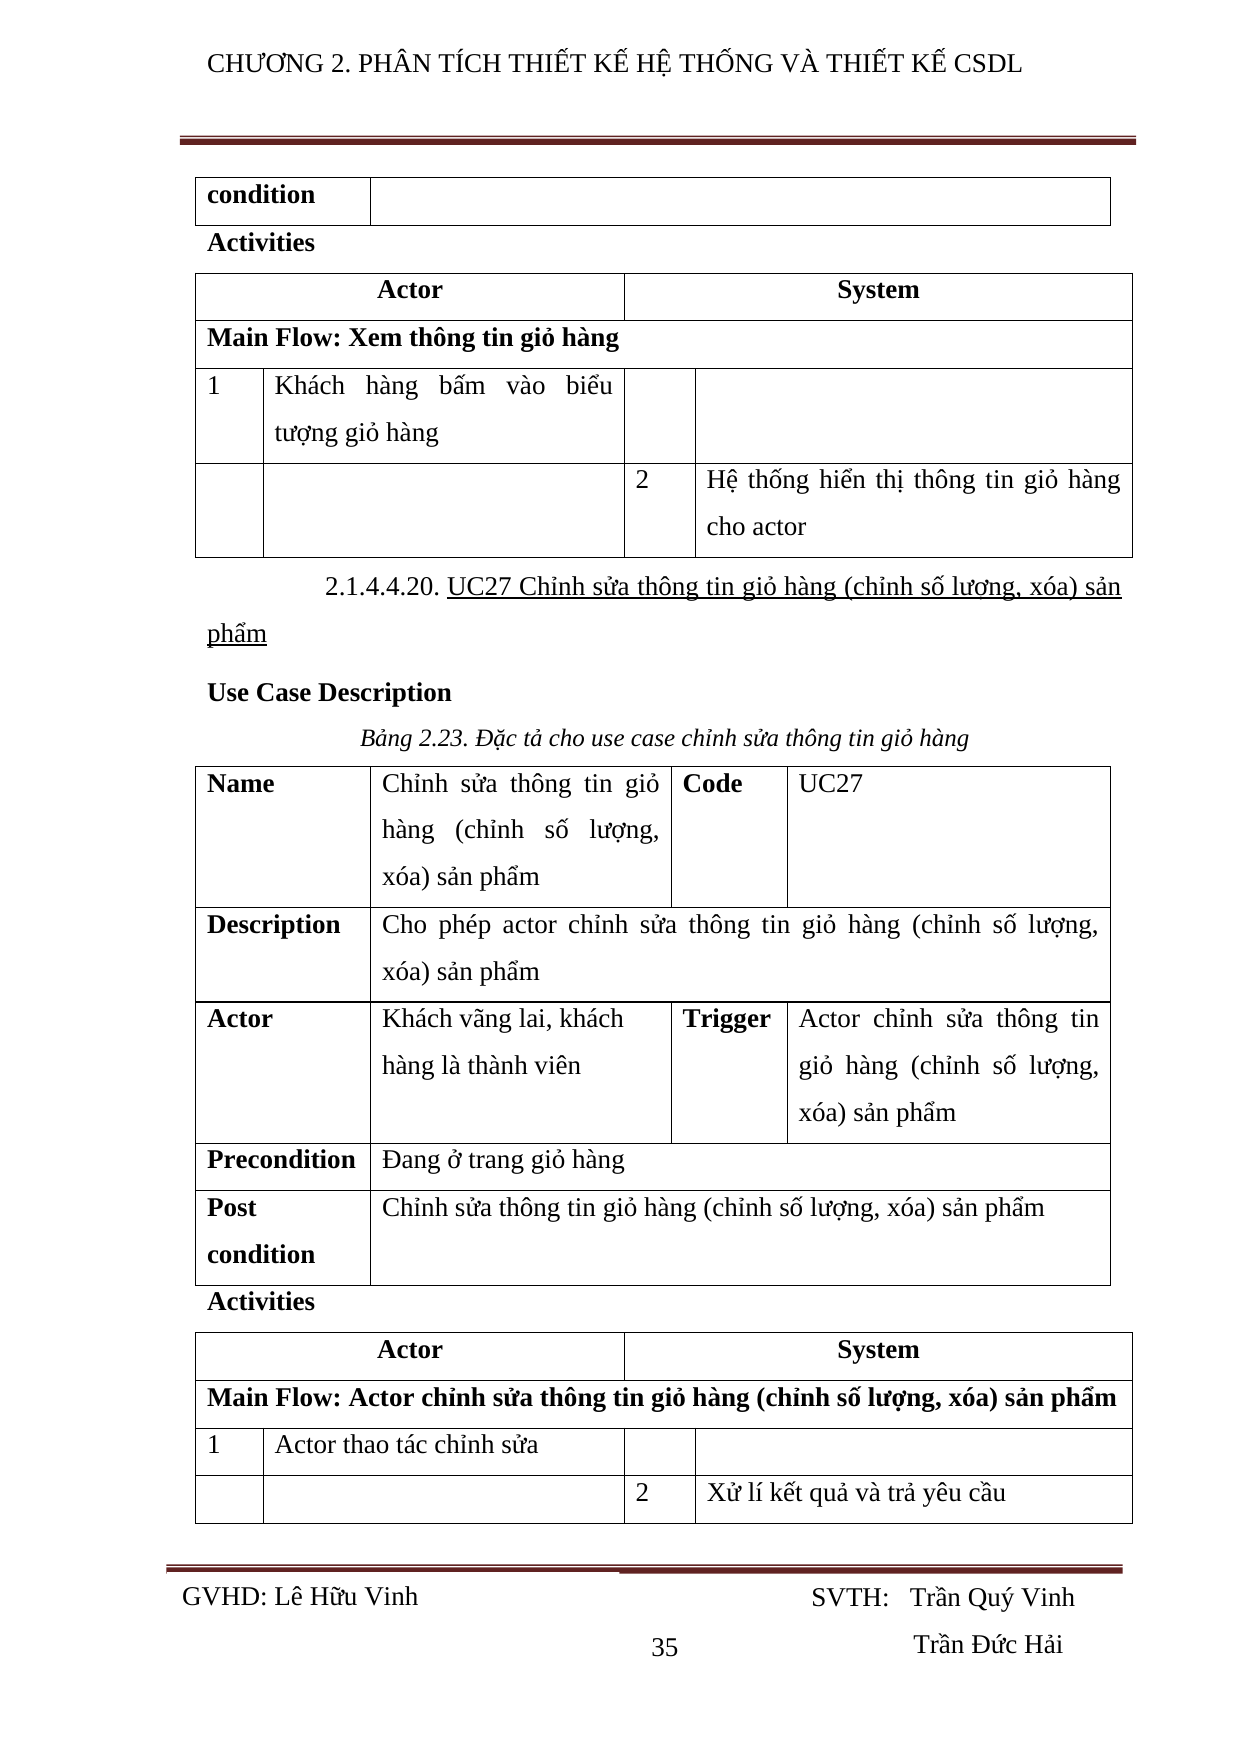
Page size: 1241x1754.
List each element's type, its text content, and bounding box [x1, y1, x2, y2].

text Activities [207, 1286, 1122, 1317]
table_cell [696, 1429, 1132, 1475]
table_cell 2 [625, 464, 695, 557]
table_cell Main Flow: Xem thông tin giỏ hàng [196, 321, 1132, 368]
table_cell Trigger [672, 1003, 787, 1142]
table_cell [264, 1476, 624, 1523]
text Activities [207, 226, 1122, 257]
table_cell 2 [625, 1476, 695, 1523]
table_cell Actor [196, 1003, 370, 1142]
table_cell Khách hàng bấm vào biểu tượng giỏ hàng [264, 369, 624, 462]
table_cell Precondition [196, 1144, 370, 1190]
table_cell 1 [196, 369, 263, 462]
table_cell Post condition [196, 178, 370, 225]
table_cell [625, 369, 695, 462]
table_header UC27 [788, 767, 1110, 907]
table_cell Cho phép actor chỉnh sửa thông tin giỏ hàng (chỉnh số lượng, xóa) sản phẩm [371, 908, 1110, 1001]
table_cell [196, 464, 263, 557]
table_cell [264, 464, 624, 557]
table_cell Chỉnh sửa thông tin giỏ hàng (chỉnh số lượng, xóa) sản phẩm [371, 1191, 1110, 1284]
table_header Actor [196, 274, 624, 320]
table_cell Post condition [196, 1191, 370, 1284]
text Use Case Description [207, 676, 1122, 707]
table_cell [196, 1476, 263, 1523]
table_cell Actor thao tác chỉnh sửa [264, 1429, 624, 1475]
table_cell Khách vãng lai, khách hàng là thành viên [371, 1003, 671, 1142]
table_header Code [672, 767, 787, 907]
table_cell Actor chỉnh sửa thông tin giỏ hàng (chỉnh số lượng, xóa) sản phẩm [788, 1003, 1110, 1142]
table_cell 1 [196, 1429, 263, 1475]
subtitle UC27 Chỉnh sửa thông tin giỏ hàng (chỉnh số lượng, xóa) sản phẩm [207, 570, 1122, 648]
table_cell Main Flow: Actor chỉnh sửa thông tin giỏ hàng (chỉnh số lượng, xóa) sản phẩm [196, 1381, 1132, 1428]
table_cell Đang ở trang giỏ hàng [371, 1144, 1110, 1190]
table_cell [371, 178, 1110, 225]
table_cell Xử lí kết quả và trả yêu cầu [696, 1476, 1132, 1523]
table_header System [625, 1333, 1132, 1380]
table_header Actor [196, 1333, 624, 1380]
table_cell [696, 369, 1132, 462]
table_cell [625, 1429, 695, 1475]
table_header Name [196, 767, 370, 907]
table_cell Description [196, 908, 370, 1001]
table_header System [625, 274, 1132, 320]
table_header Chỉnh sửa thông tin giỏ hàng (chỉnh số lượng, xóa) sản phẩm [371, 767, 671, 907]
table_cell Hệ thống hiển thị thông tin giỏ hàng cho actor [696, 464, 1132, 557]
